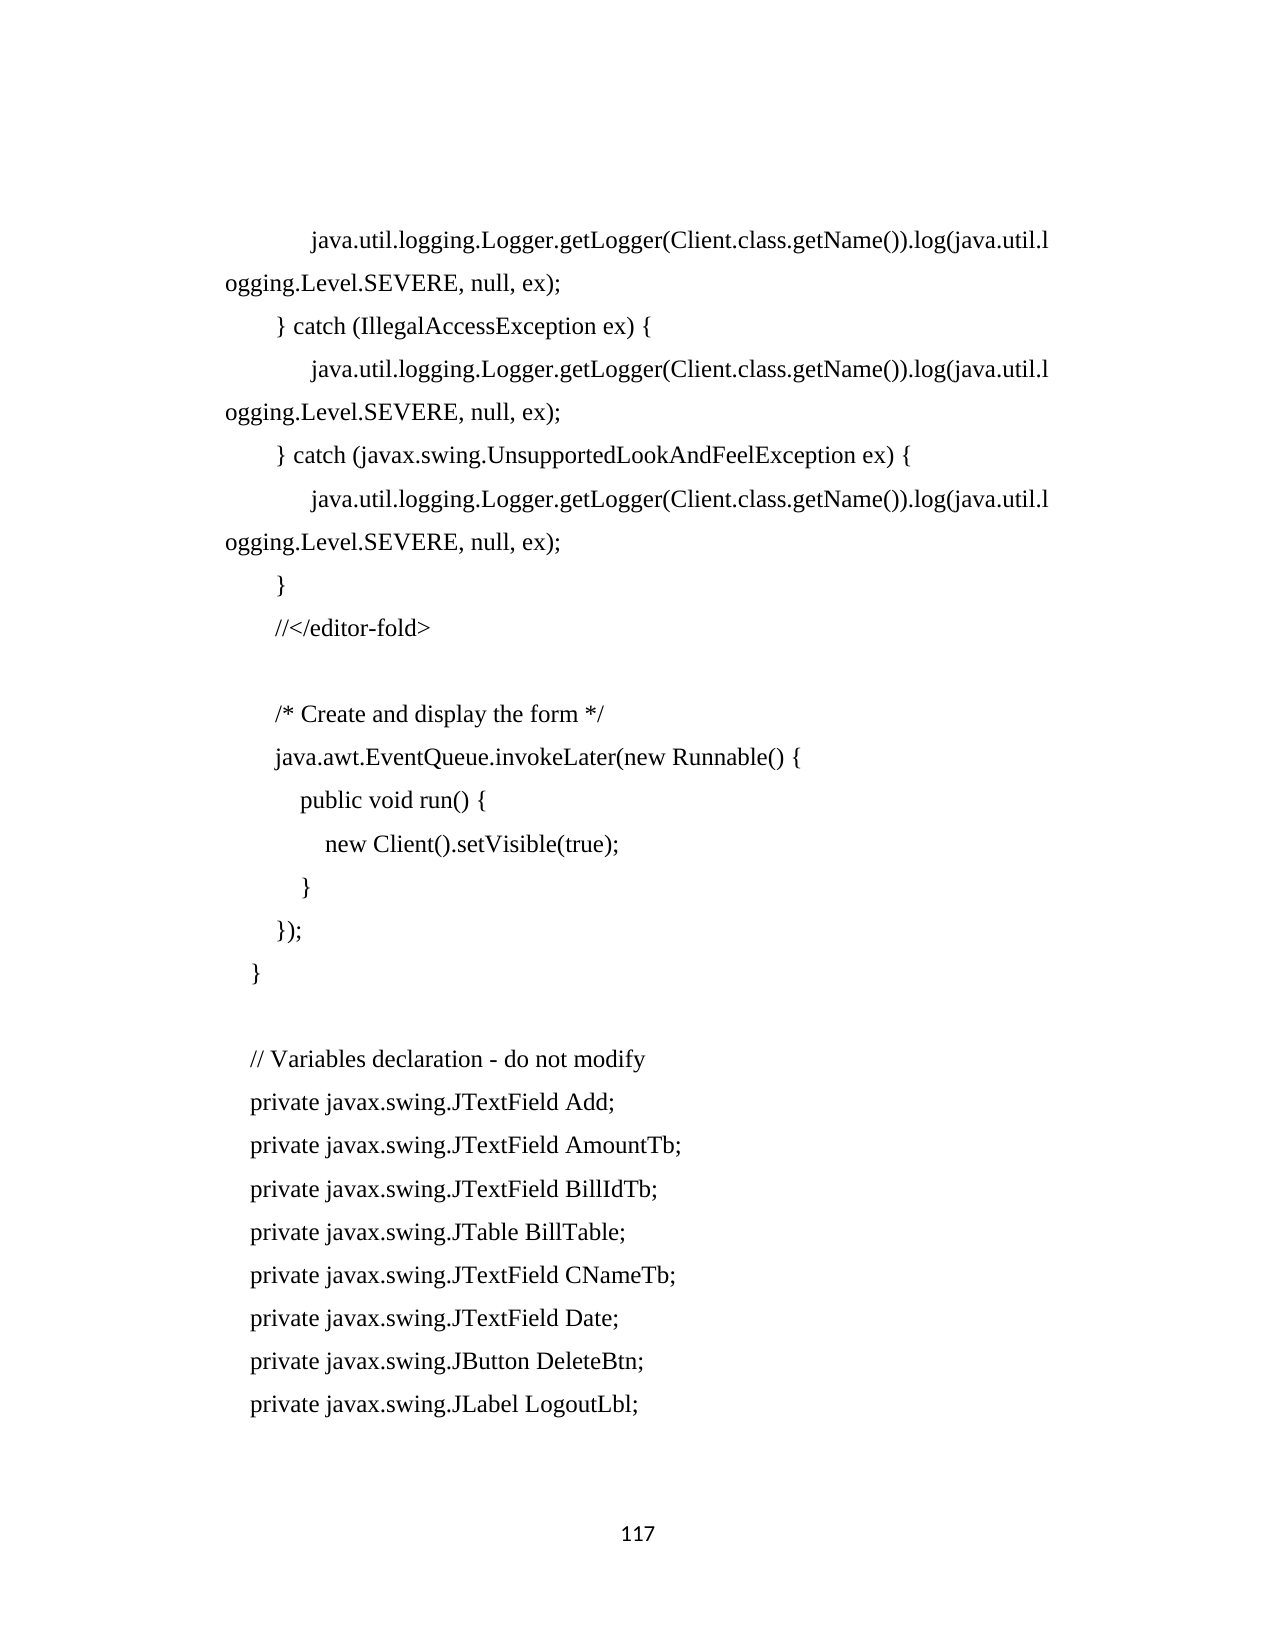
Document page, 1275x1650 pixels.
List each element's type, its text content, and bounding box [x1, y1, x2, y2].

text private javax.swing.JTextField AmountTb; [225, 1131, 1050, 1159]
text }); [225, 915, 1050, 944]
text private javax.swing.JTable BillTable; [225, 1217, 1050, 1246]
text private javax.swing.JTextField CNameTb; [225, 1260, 1050, 1289]
text /* Create and display the form */ [225, 699, 1050, 728]
text } [225, 570, 1050, 599]
text new Client().setVisible(true); [225, 829, 1050, 857]
text } [225, 958, 1050, 987]
text java.util.logging.Logger.getLogger(Client.class.getName()).log(java.util.logging.Level.SEVERE, null, ex); [225, 484, 1050, 556]
text private javax.swing.JButton DeleteBtn; [225, 1346, 1050, 1375]
text //</editor-fold> [225, 613, 1050, 642]
text public void run() { [225, 786, 1050, 814]
text } catch (IllegalAccessException ex) { [225, 311, 1050, 340]
text private javax.swing.JTextField Add; [225, 1087, 1050, 1116]
text // Variables declaration - do not modify [225, 1044, 1050, 1073]
text } catch (javax.swing.UnsupportedLookAndFeelException ex) { [225, 441, 1050, 469]
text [225, 354, 1050, 426]
text } [225, 872, 1050, 901]
text java.awt.EventQueue.invokeLater(new Runnable() { [225, 742, 1050, 771]
text private javax.swing.JTextField Date; [225, 1303, 1050, 1332]
text private javax.swing.JTextField BillIdTb; [225, 1174, 1050, 1202]
text private javax.swing.JLabel LogoutLbl; [225, 1389, 1050, 1418]
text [225, 225, 1050, 297]
